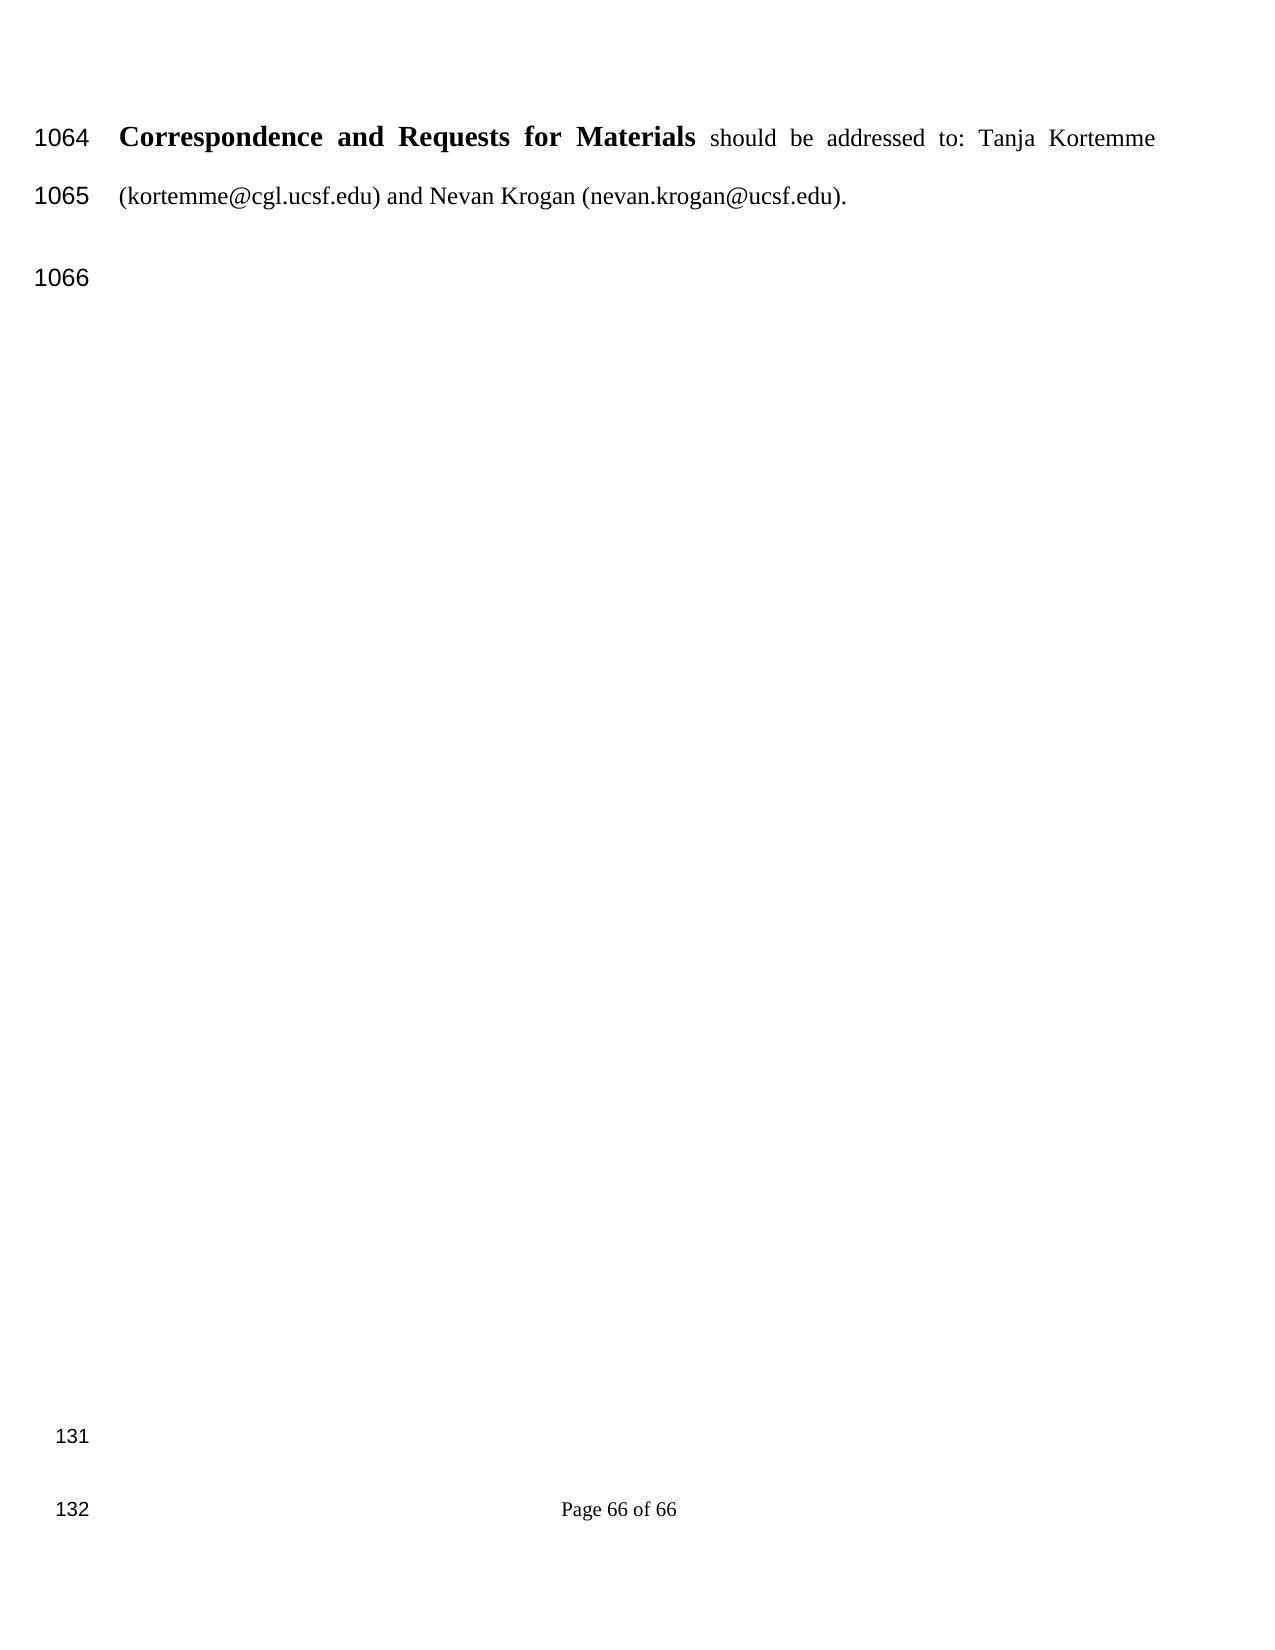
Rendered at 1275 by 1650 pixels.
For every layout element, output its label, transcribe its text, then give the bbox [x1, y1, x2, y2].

text Correspondence and Requests for Materials should be addressed to: Tanja Kortemme (kortemme@cgl.ucsf.edu) and Nevan Krogan (nevan.krogan@ucsf.edu). [119, 119, 1156, 210]
